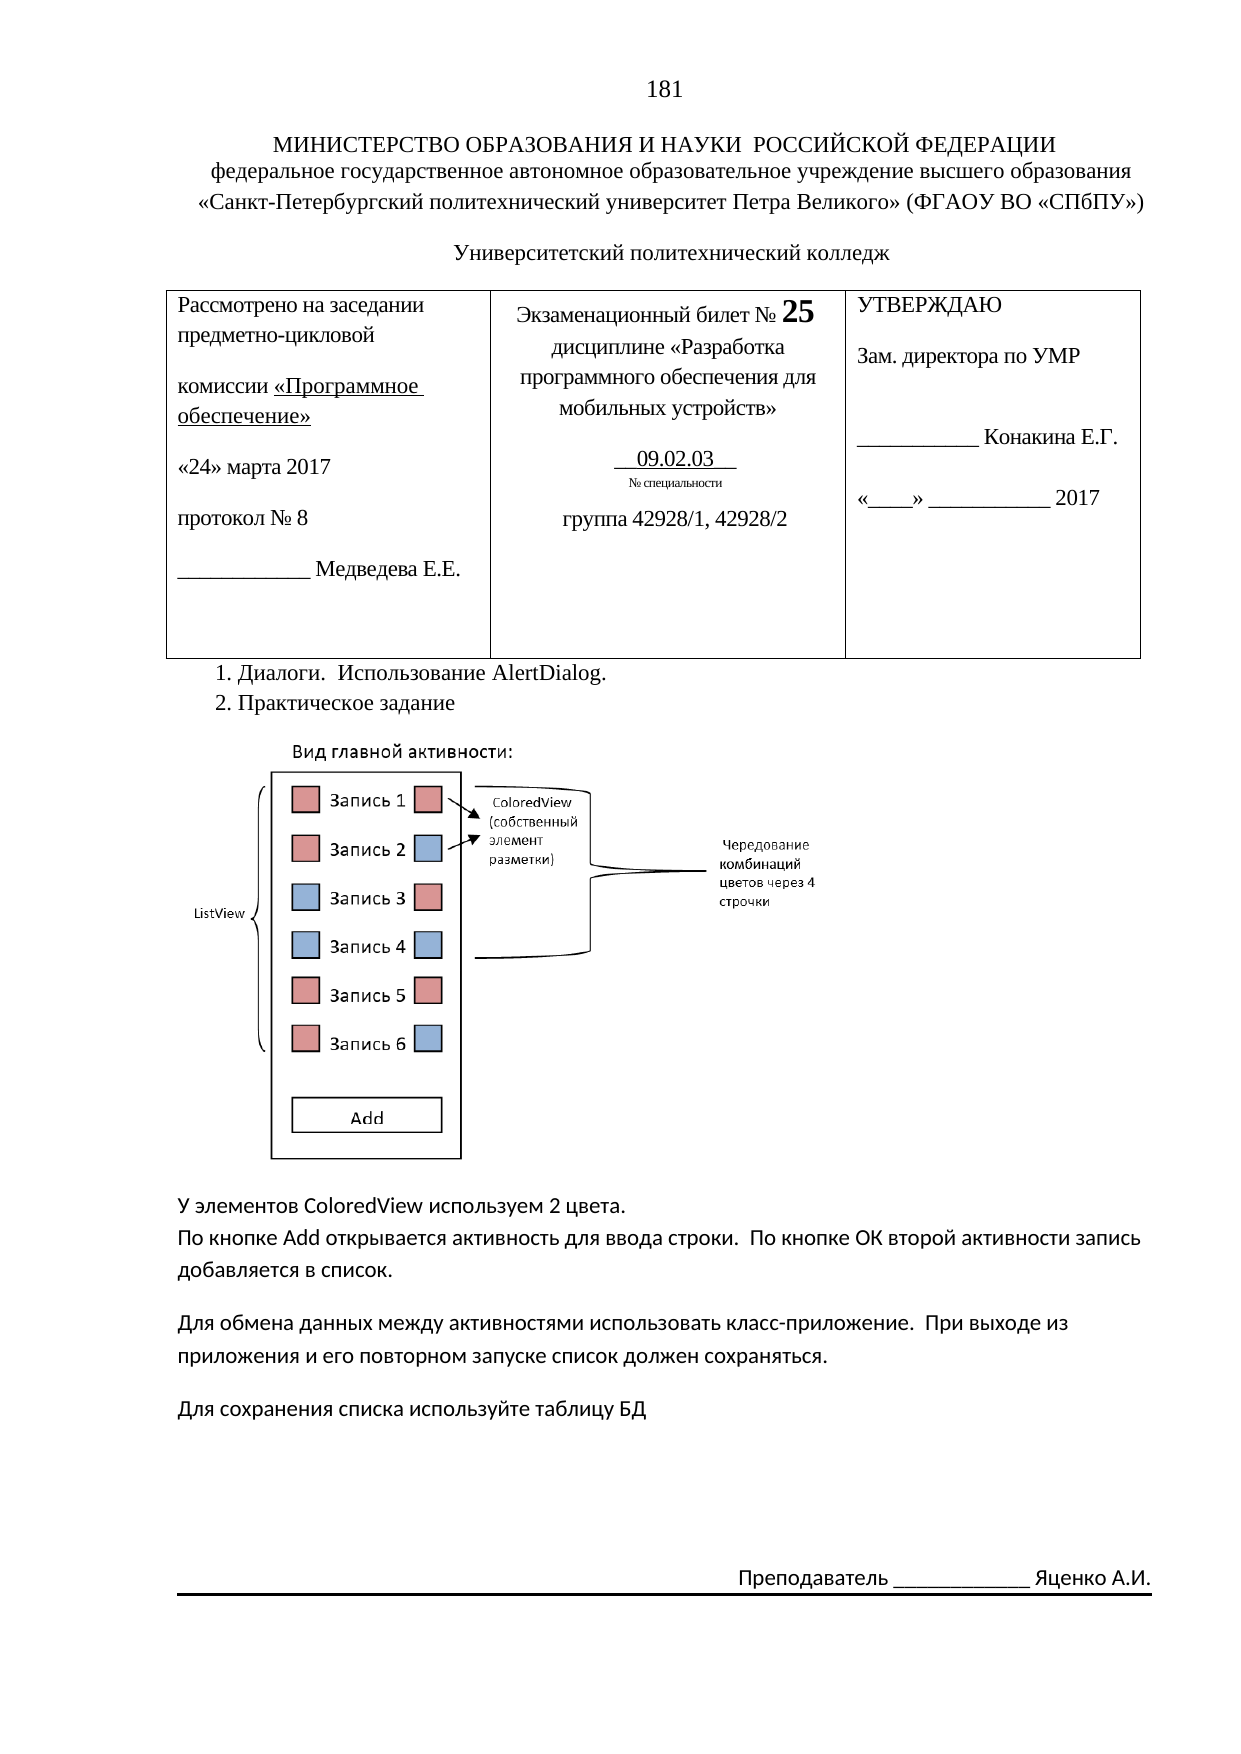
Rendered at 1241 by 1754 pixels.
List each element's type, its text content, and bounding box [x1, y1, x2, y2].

text Для обмена данных между активностями использовать класс-приложение. При выходе из приложения и его повторном запуске список должен сохраняться. [177, 1308, 1152, 1369]
text федеральное государственное автономное образовательное учреждение высшего образования «Санкт-Петербургский политехнический университет Петра Великого» (ФГАОУ ВО «СПбПУ») [177, 158, 1166, 214]
text Для сохранения списка используйте таблицу БД [177, 1394, 1152, 1422]
text МИНИСТЕРСТВО ОБРАЗОВАНИЯ И НАУКИ РОССИЙСКОЙ ФЕДЕРАЦИИ [177, 131, 1152, 158]
table_header Рассмотрено на заседании предметно-цикловой комиссии «Программное обеспечение» «24» марта 2017 протокол № 8 ____________ Медведева Е.Е. [167, 291, 490, 658]
list 1. Диалоги. Использование AlertDialog. [215, 659, 1152, 686]
text Преподаватель ____________ Яценко А.И. [177, 1563, 1152, 1593]
table_header УТВЕРЖДАЮ Зам. директора по УМР ___________ Конакина Е.Г. «____» ___________ 2017 [846, 291, 1140, 658]
table_header Экзаменационный билет № 25 дисциплине «Разработка программного обеспечения для мобильных устройств» __09.02.03__ № специальности группа 42928/1, 42928/2 [491, 291, 845, 658]
list У элементов ColoredView используем 2 цвета. [177, 1191, 1152, 1219]
text Университетский политехнический колледж [177, 239, 1166, 265]
picture [177, 740, 827, 1167]
list По кнопке Add открывается активность для ввода строки. По кнопке ОК второй активности запись добавляется в список. [177, 1223, 1152, 1283]
list 2. Практическое задание [215, 689, 1152, 716]
